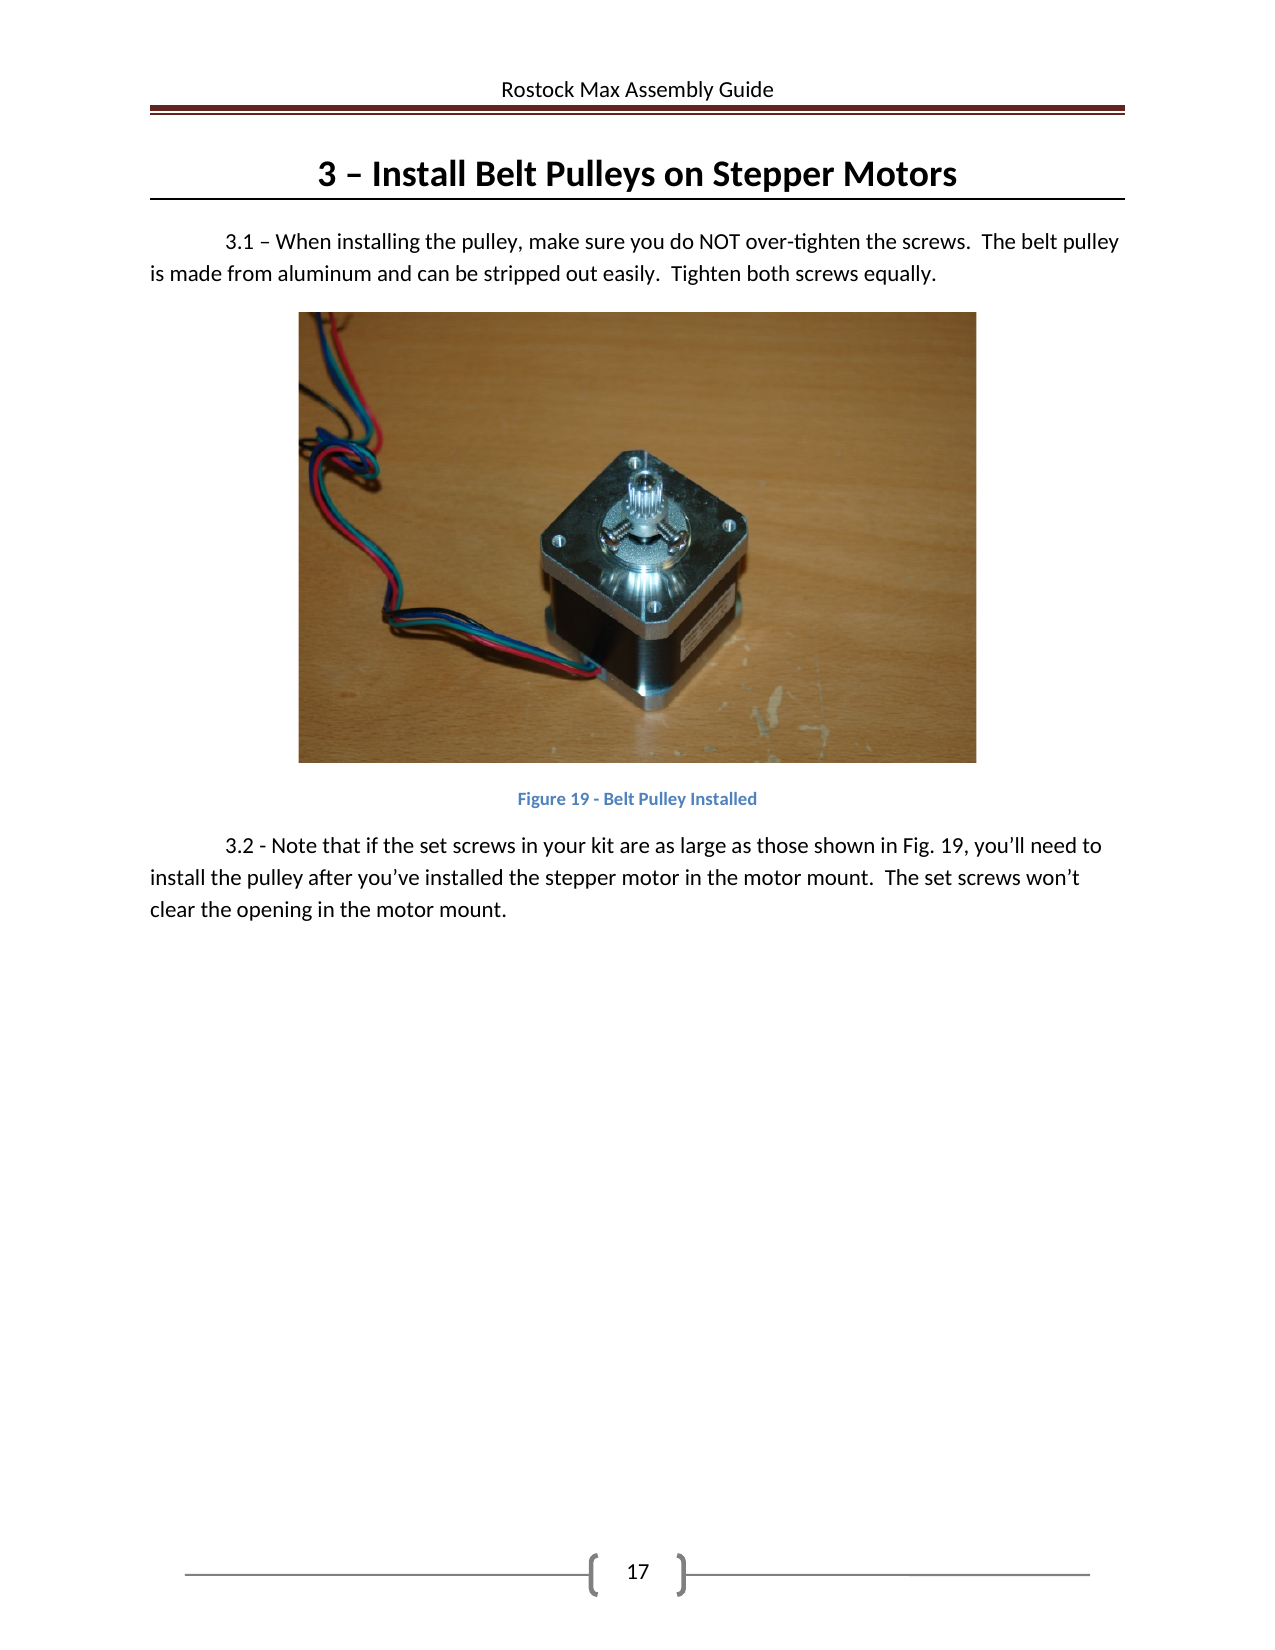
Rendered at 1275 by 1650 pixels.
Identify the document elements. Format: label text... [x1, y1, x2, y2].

subtitle 3 – Install Belt Pulleys on Stepper Motors [150, 150, 1125, 198]
picture [298, 312, 977, 763]
text 3.1 – When installing the pulley, make sure you do NOT over-tighten the screws. The belt pulley is made from aluminum and can be stripped out easily. Tighten both screws equally. [150, 227, 1125, 287]
text 3.2 - Note that if the set screws in your kit are as large as those shown in Fig. 19, you’ll need to install the pulley after you’ve installed the stepper motor in the motor mount. The set screws won’t clear the opening in the motor mount. [150, 831, 1125, 923]
